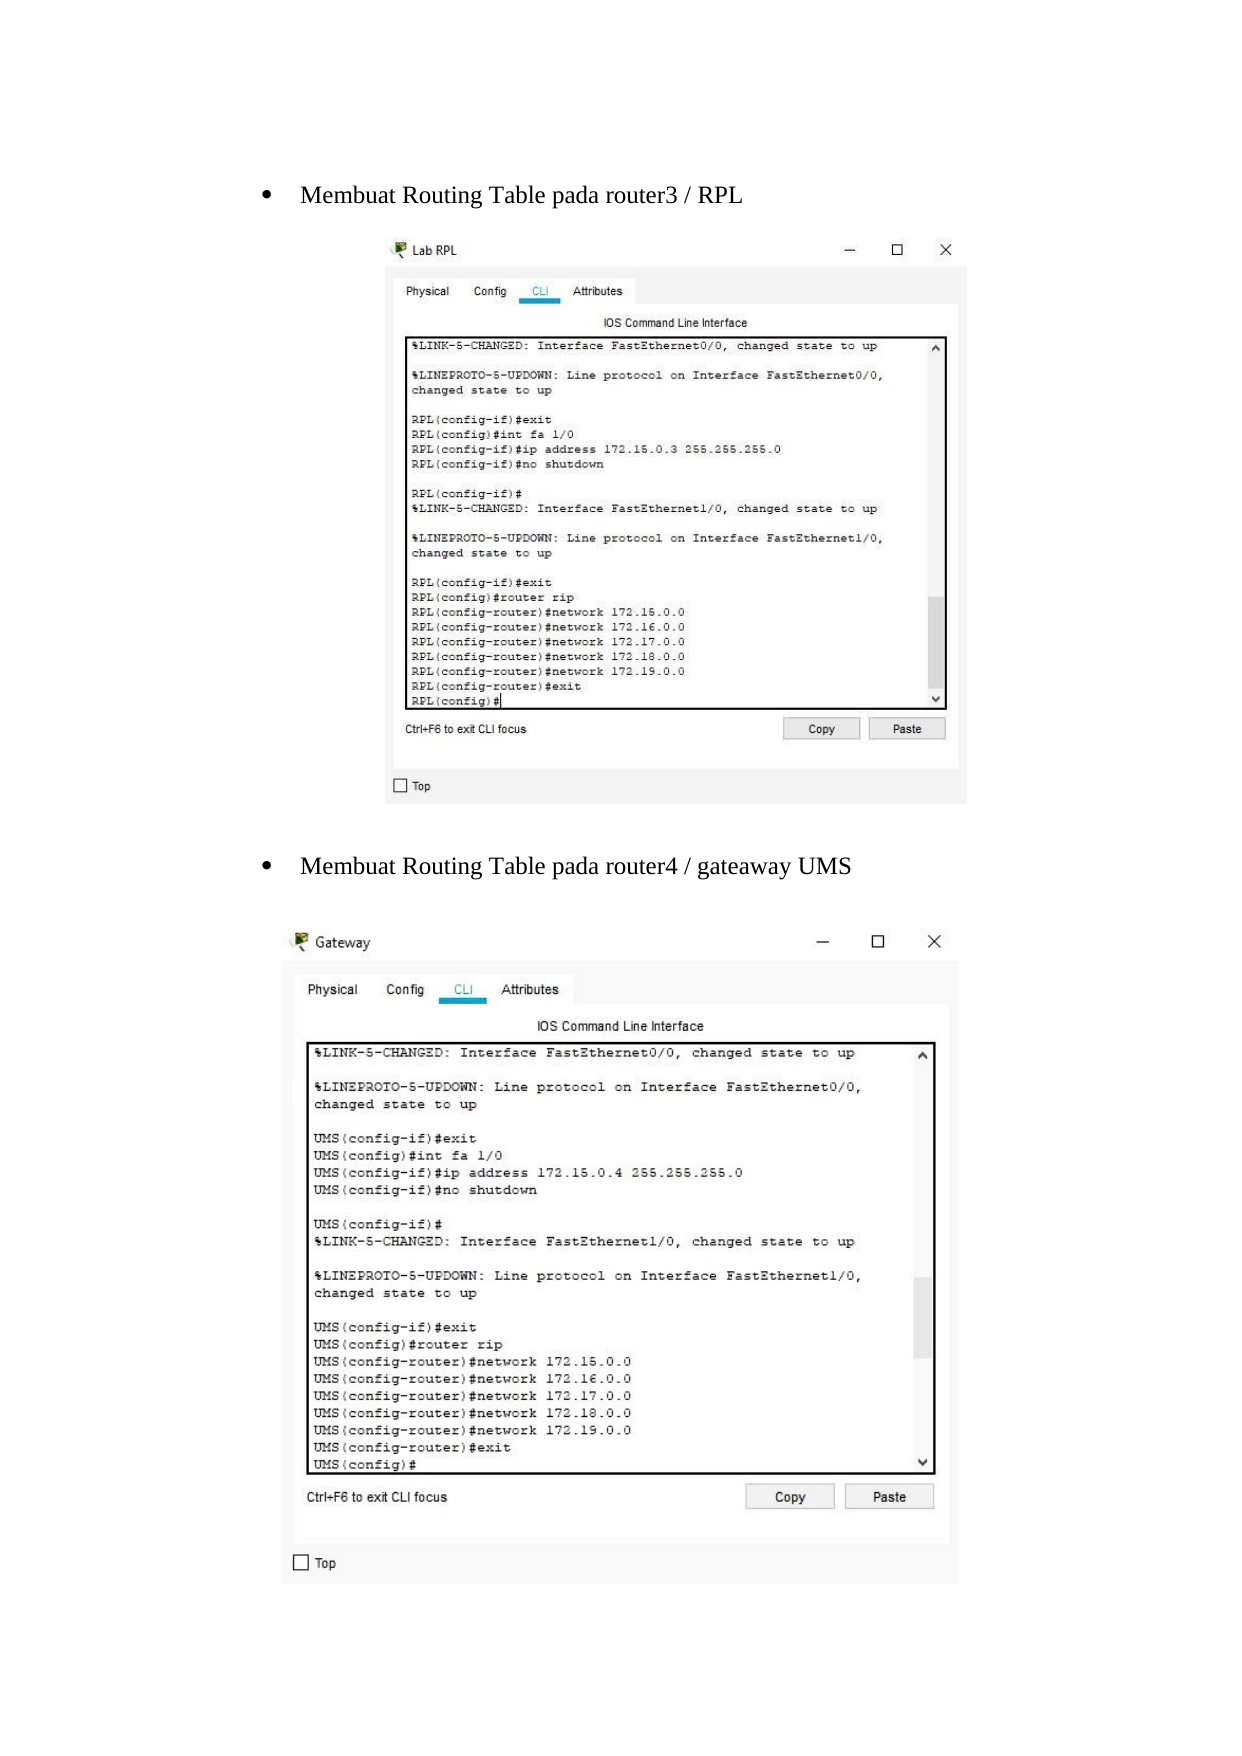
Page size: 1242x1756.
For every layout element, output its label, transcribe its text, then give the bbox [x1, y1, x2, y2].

picture [385, 237, 967, 804]
list Membuat Routing Table pada router3 / RPL [262, 180, 1092, 209]
picture [282, 928, 959, 1584]
list Membuat Routing Table pada router4 / gateaway UMS [262, 851, 1092, 880]
